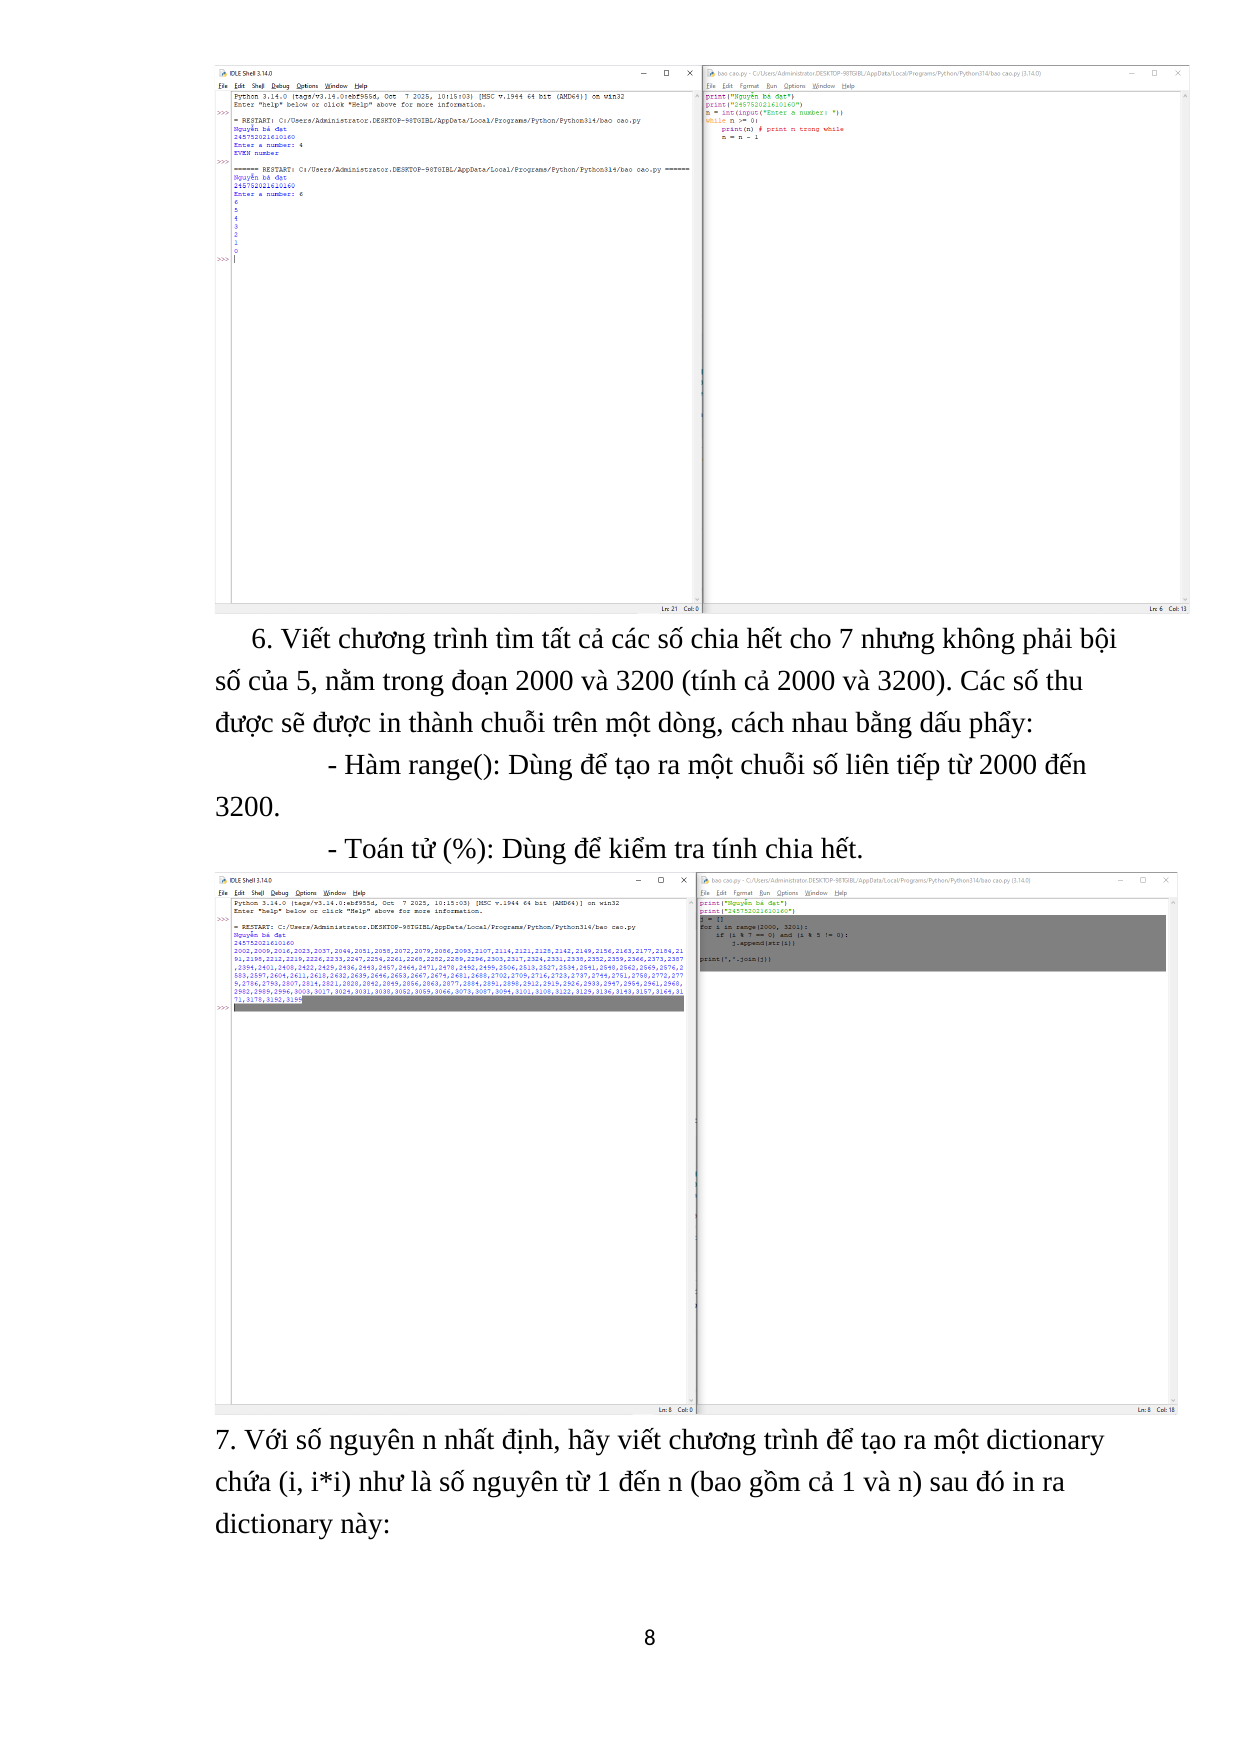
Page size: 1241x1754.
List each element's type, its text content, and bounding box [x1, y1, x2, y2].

text - Hàm range(): Dùng để tạo ra một chuỗi số liên tiếp từ 2000 đến 3200. [215, 747, 1122, 823]
text - Toán tử (%): Dùng để kiểm tra tính chia hết. [215, 831, 1122, 864]
text 6. Viết chương trình tìm tất cả các số chia hết cho 7 nhưng không phải bội số của 5, nằm trong đoạn 2000 và 3200 (tính cả 2000 và 3200). Các số thu được sẽ được in thành chuỗi trên một dòng, cách nhau bằng dấu phẩy: [215, 622, 1122, 739]
picture [214, 65, 1190, 614]
picture [214, 872, 1178, 1415]
text 7. Với số nguyên n nhất định, hãy viết chương trình để tạo ra một dictionary chứa (i, i*i) như là số nguyên từ 1 đến n (bao gồm cả 1 và n) sau đó in ra dictionary này: [215, 1422, 1122, 1539]
